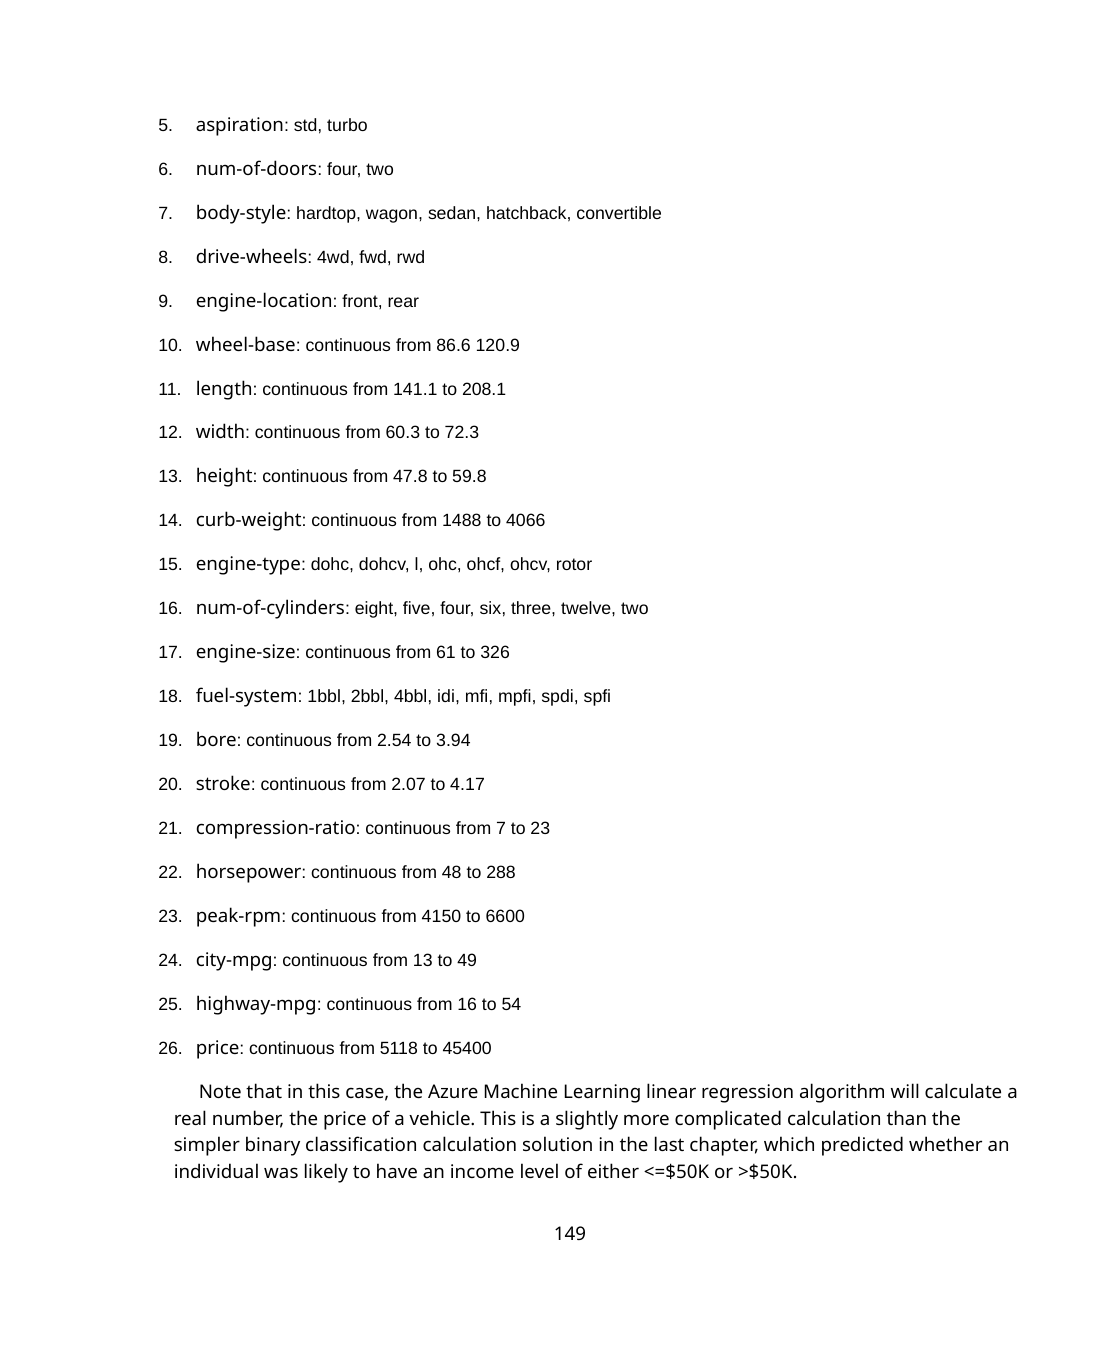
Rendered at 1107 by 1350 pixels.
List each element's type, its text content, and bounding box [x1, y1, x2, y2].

list num-of-cylinders: eight, five, four, six, three, twelve, two [158, 594, 971, 620]
list width: continuous from 60.3 to 72.3 [158, 419, 971, 444]
list engine-type: dohc, dohcv, l, ohc, ohcf, ohcv, rotor [158, 551, 971, 576]
list curb-weight: continuous from 1488 to 4066 [158, 507, 971, 532]
list compression-ratio: continuous from 7 to 23 [158, 814, 971, 840]
list engine-size: continuous from 61 to 326 [158, 638, 971, 664]
list num-of-doors: four, two [158, 155, 971, 181]
list aspiration: std, turbo [158, 111, 971, 137]
list body-style: hardtop, wagon, sedan, hatchback, convertible [158, 199, 971, 224]
list fuel-system: 1bbl, 2bbl, 4bbl, idi, mfi, mpfi, spdi, spfi [158, 682, 971, 708]
text Note that in this case, the Azure Machine Learning linear regression algorithm will calculate a real number, the price of a vehicle. This is a slightly more complicated calculation than the simpler binary classification calculation solution in the last chapter, which predicted whether an individual was likely to have an income level of either <=$50K or >$50K. [173, 1078, 1019, 1184]
list length: continuous from 141.1 to 208.1 [158, 375, 971, 400]
list stroke: continuous from 2.07 to 4.17 [158, 770, 971, 796]
list peak-rpm: continuous from 4150 to 6600 [158, 902, 971, 928]
list engine-location: front, rear [158, 287, 971, 312]
list highway-mpg: continuous from 16 to 54 [158, 990, 971, 1016]
list bore: continuous from 2.54 to 3.94 [158, 726, 971, 752]
list horsepower: continuous from 48 to 288 [158, 858, 971, 884]
list height: continuous from 47.8 to 59.8 [158, 463, 971, 488]
list city-mpg: continuous from 13 to 49 [158, 946, 971, 972]
list wheel-base: continuous from 86.6 120.9 [158, 331, 971, 356]
list price: continuous from 5118 to 45400 [158, 1034, 971, 1060]
list drive-wheels: 4wd, fwd, rwd [158, 243, 971, 268]
